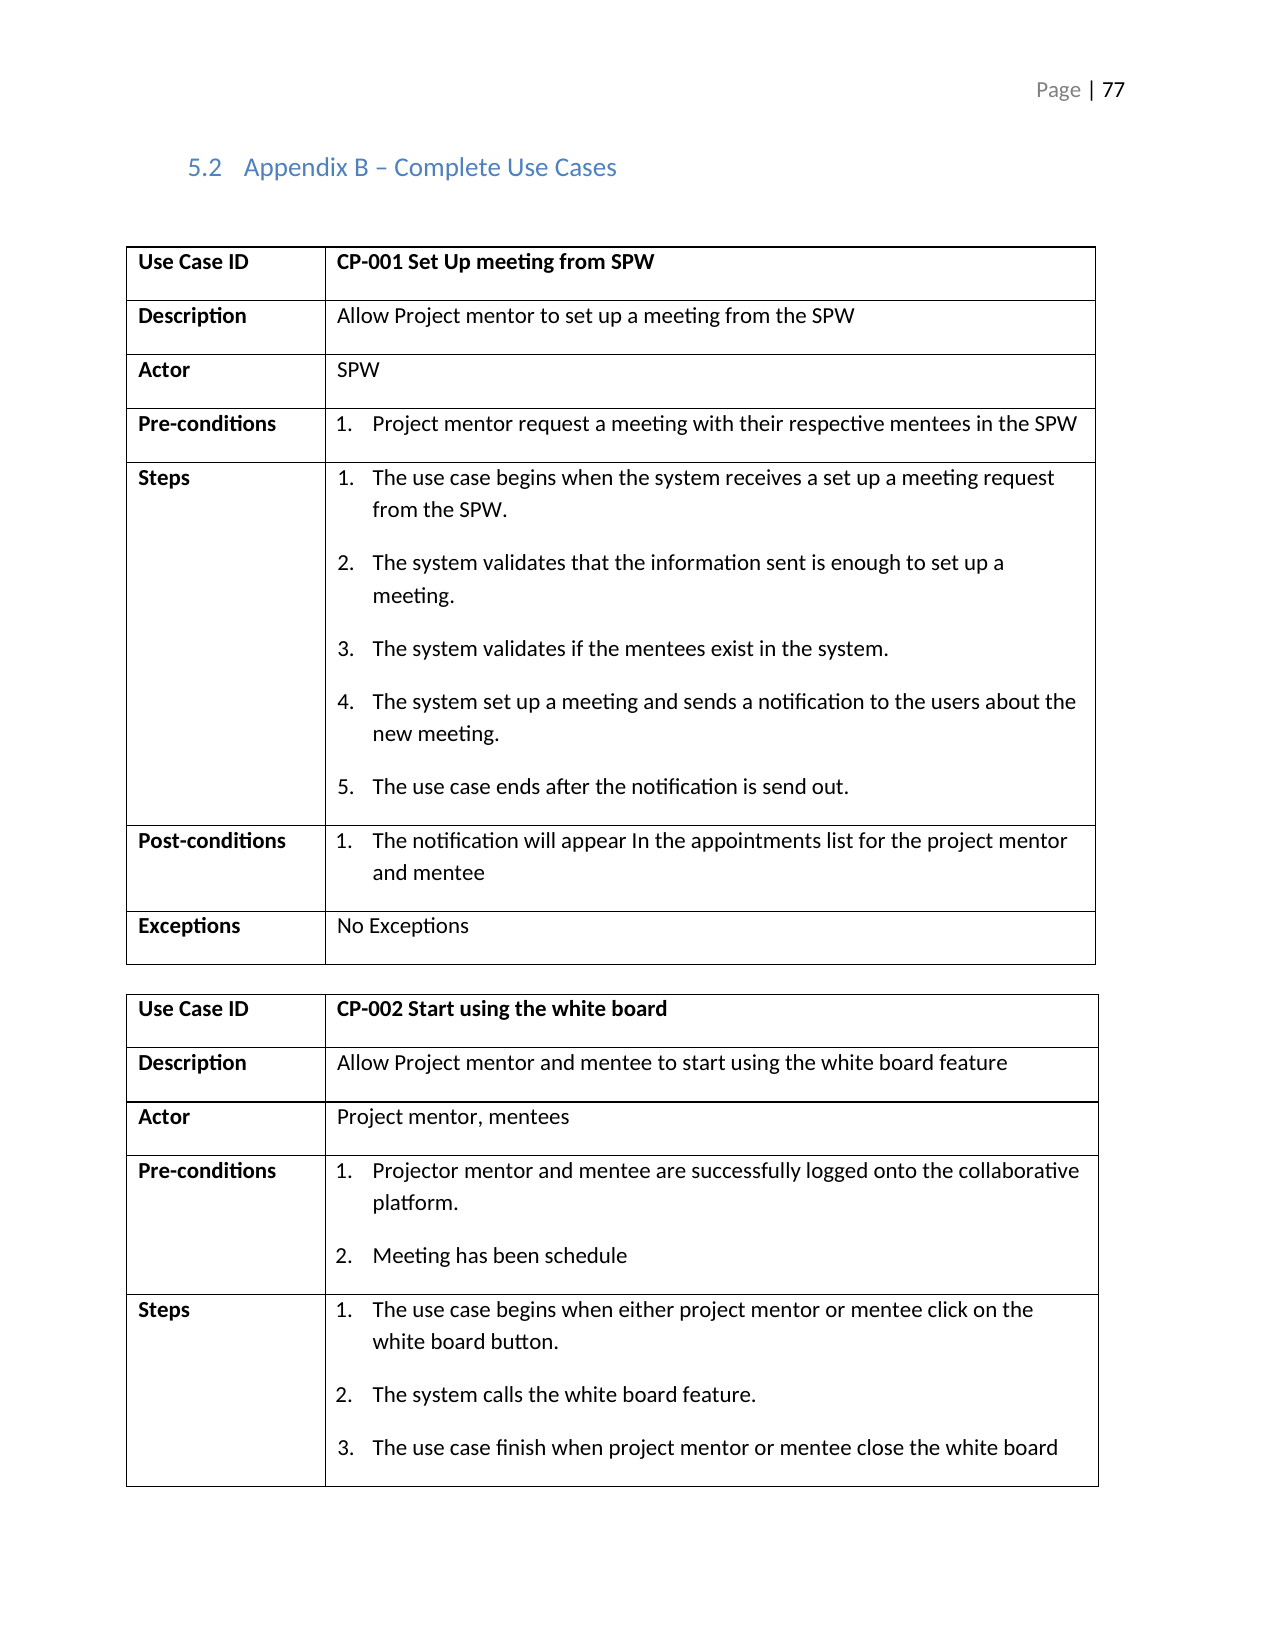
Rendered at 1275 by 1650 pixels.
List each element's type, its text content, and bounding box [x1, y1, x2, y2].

table_cell Actor [127, 1103, 325, 1155]
table_cell Steps [127, 463, 325, 825]
table_cell Project mentor request a meeting with their respective mentees in the SPW [326, 409, 1095, 462]
table_cell Post-conditions [127, 826, 325, 911]
subtitle 5.2 Appendix B – Complete Use Cases [150, 150, 1125, 183]
table_cell Description [127, 1048, 325, 1101]
table_cell The use case begins when the system receives a set up a meeting request from the SPW. The system validates that the information sent is enough to set up a meeting. The system validates if the mentees exist in the system. The system set up a meeting and sends a notification to the users about the new meeting. The use case ends after the notification is send out. [326, 463, 1095, 825]
table_cell The use case begins when either project mentor or mentee click on the white board button. The system calls the white board feature. The use case finish when project mentor or mentee close the white board [326, 1295, 1098, 1486]
table_cell Description [127, 301, 325, 354]
table_header CP-002 Start using the white board [326, 995, 1098, 1047]
table_cell The notification will appear In the appointments list for the project mentor and mentee [326, 826, 1095, 911]
table_cell Steps [127, 1295, 325, 1486]
table_cell Projector mentor and mentee are successfully logged onto the collaborative platform. Meeting has been schedule [326, 1156, 1098, 1294]
table_cell Allow Project mentor to set up a meeting from the SPW [326, 301, 1095, 354]
table_header CP-001 Set Up meeting from SPW [326, 248, 1095, 300]
table_cell Pre-conditions [127, 409, 325, 462]
table_cell Actor [127, 355, 325, 408]
table_cell No Exceptions [326, 912, 1095, 964]
table_cell Project mentor, mentees [326, 1103, 1098, 1155]
table_cell Pre-conditions [127, 1156, 325, 1294]
table_cell Allow Project mentor and mentee to start using the white board feature [326, 1048, 1098, 1101]
table_header Use Case ID [127, 248, 325, 300]
table_header Use Case ID [127, 995, 325, 1047]
table_cell Exceptions [127, 912, 325, 964]
table_cell SPW [326, 355, 1095, 408]
